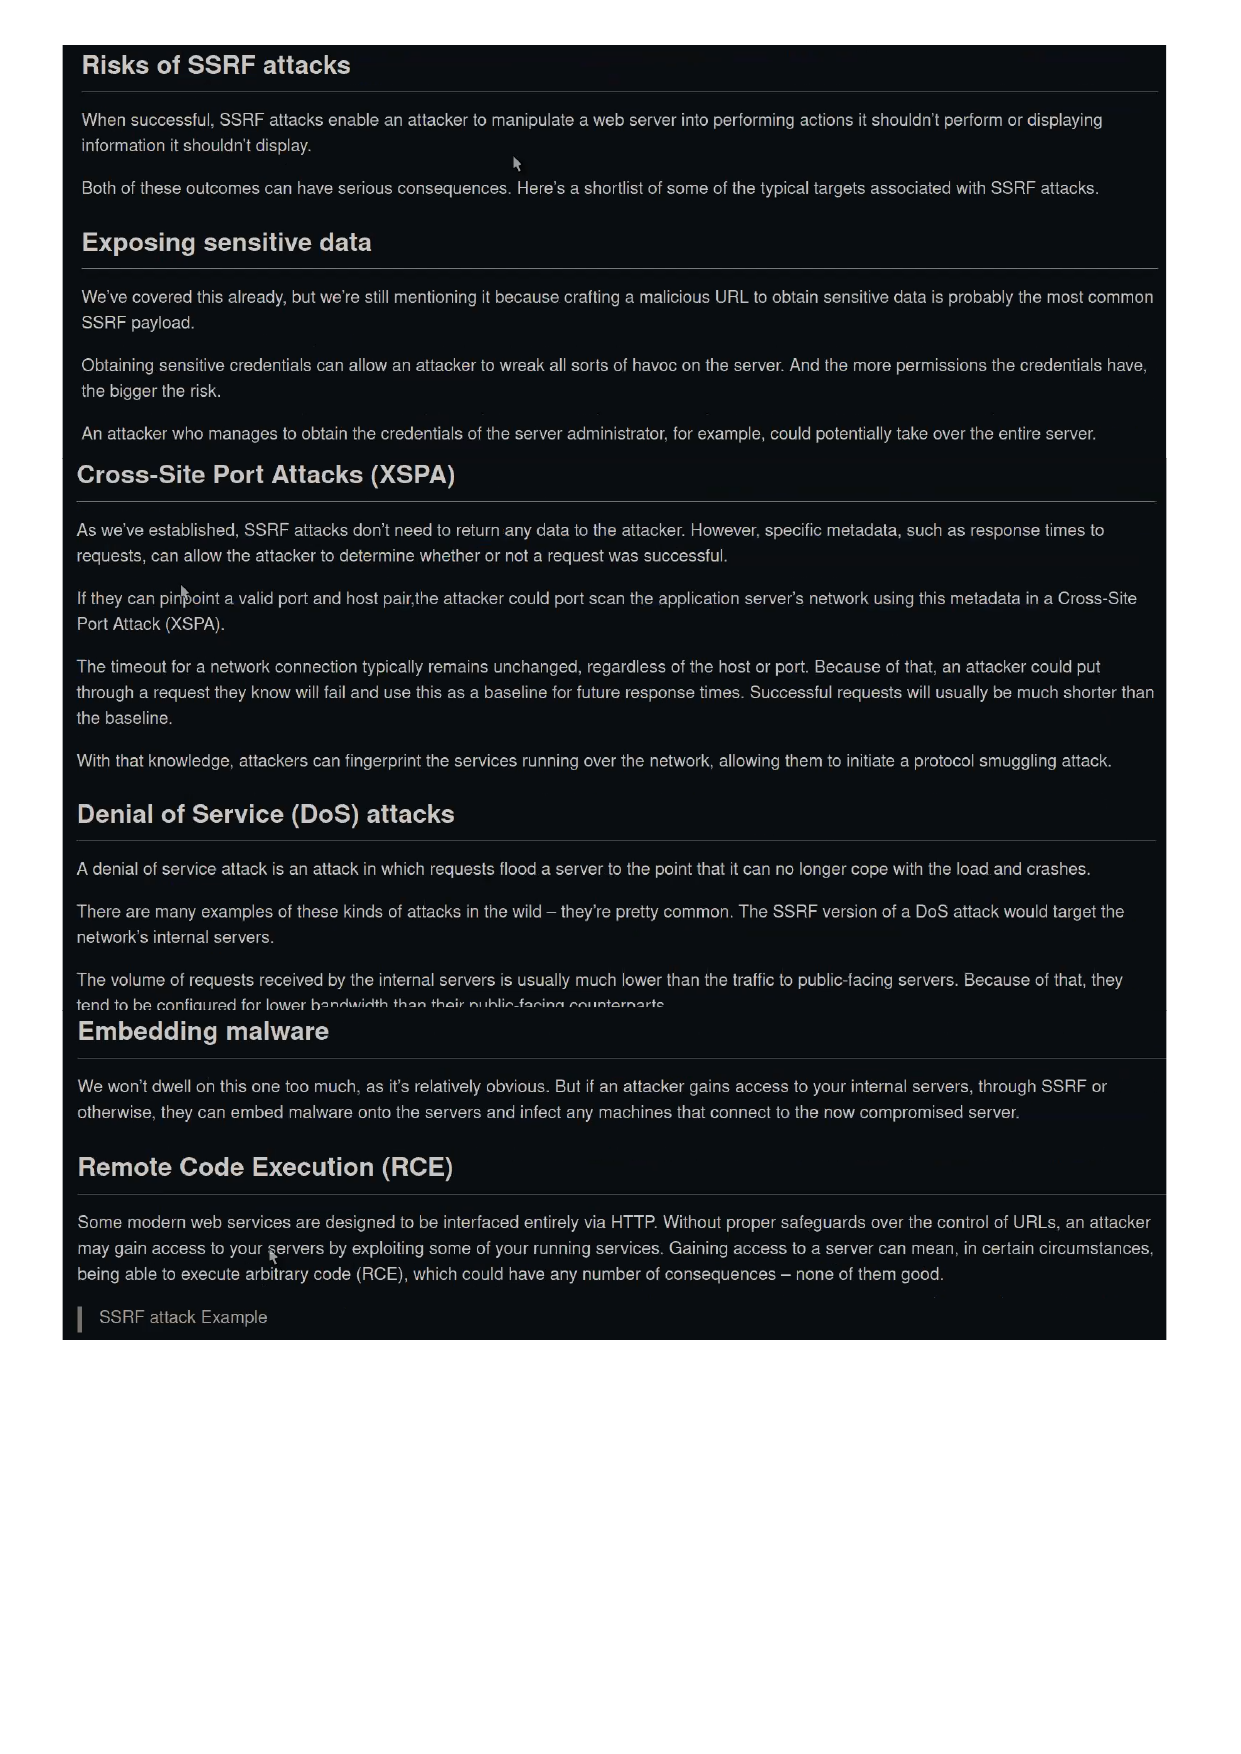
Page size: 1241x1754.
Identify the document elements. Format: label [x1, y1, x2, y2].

picture [62, 45, 1167, 1340]
